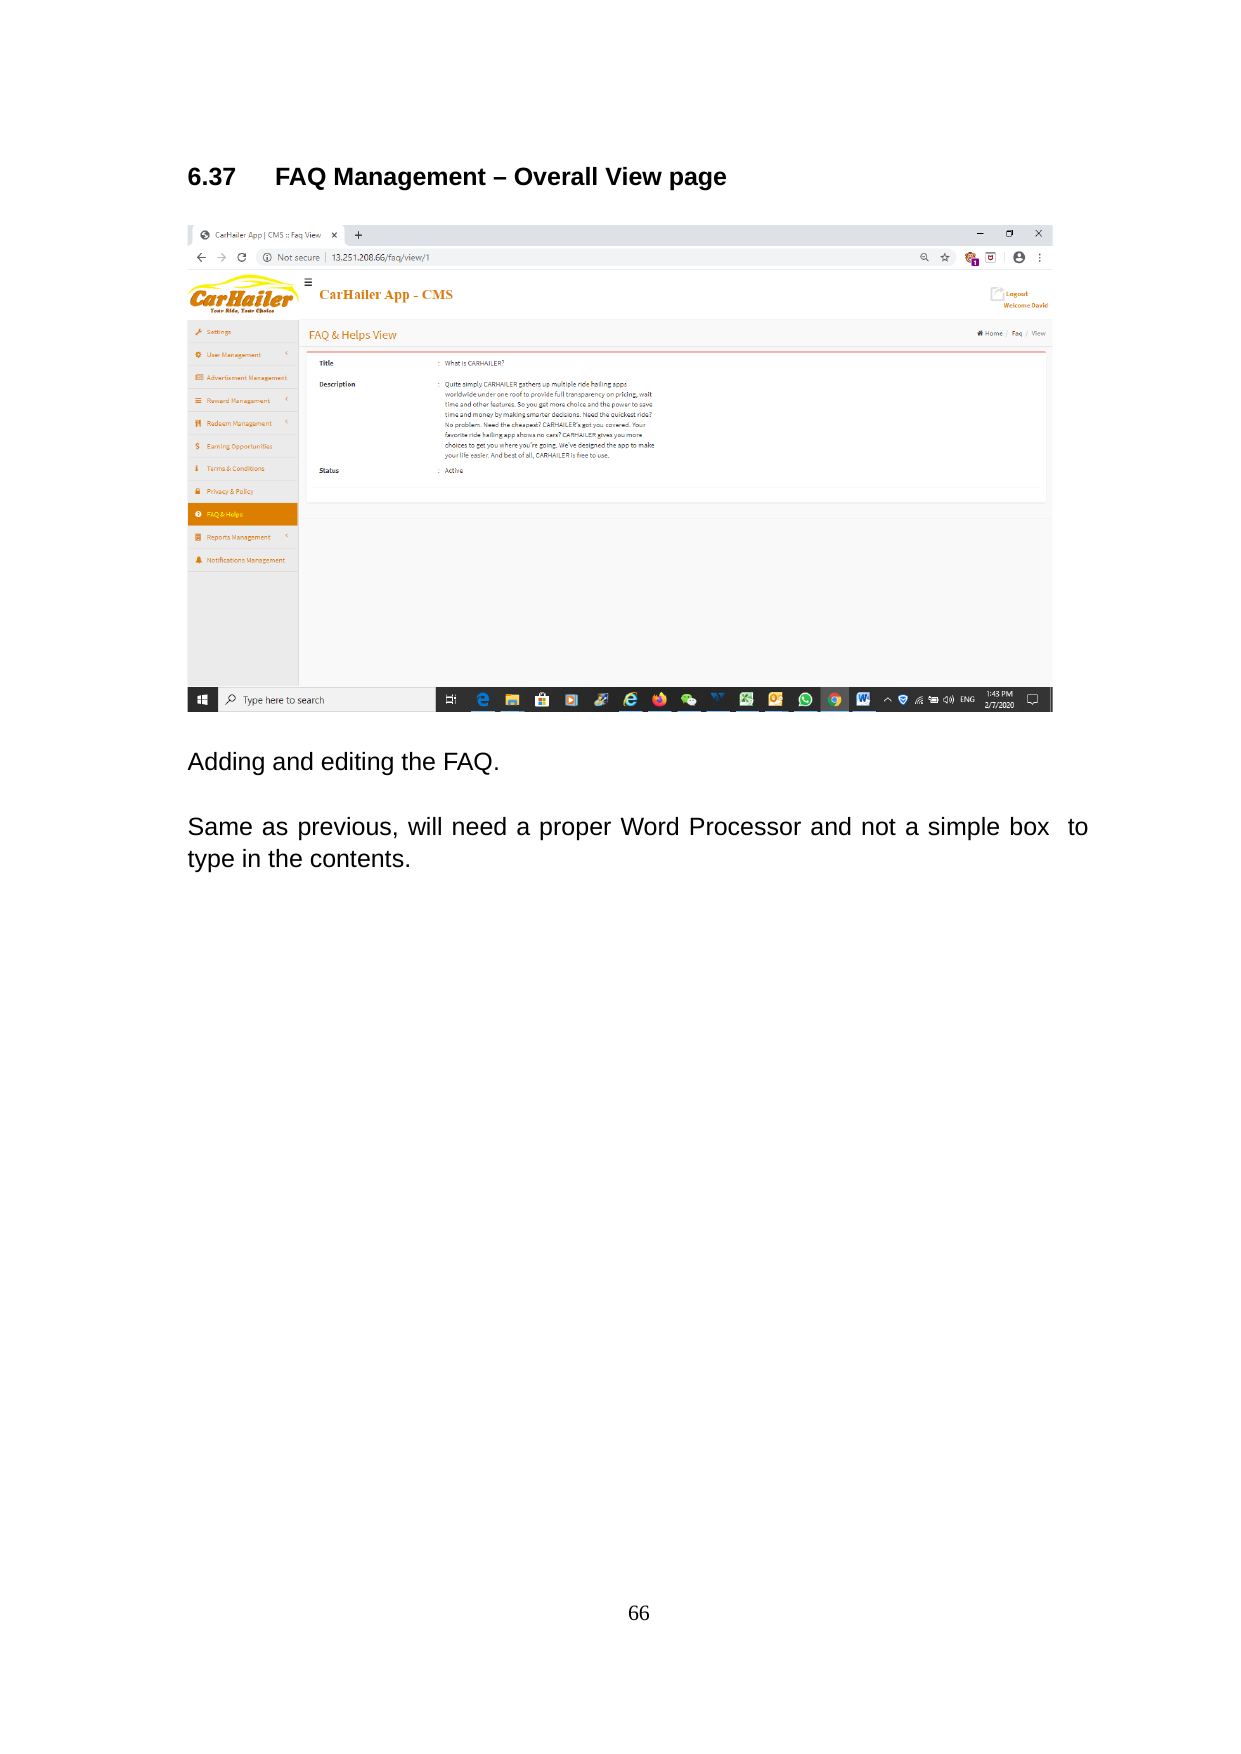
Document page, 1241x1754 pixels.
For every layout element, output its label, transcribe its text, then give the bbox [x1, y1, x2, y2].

picture [187, 225, 1053, 712]
list FAQ Management – Overall View page [187, 160, 1090, 192]
text Adding and editing the FAQ. [187, 745, 1090, 777]
text Same as previous, will need a proper Word Processor and not a simple box to type in the contents. [187, 810, 1090, 875]
